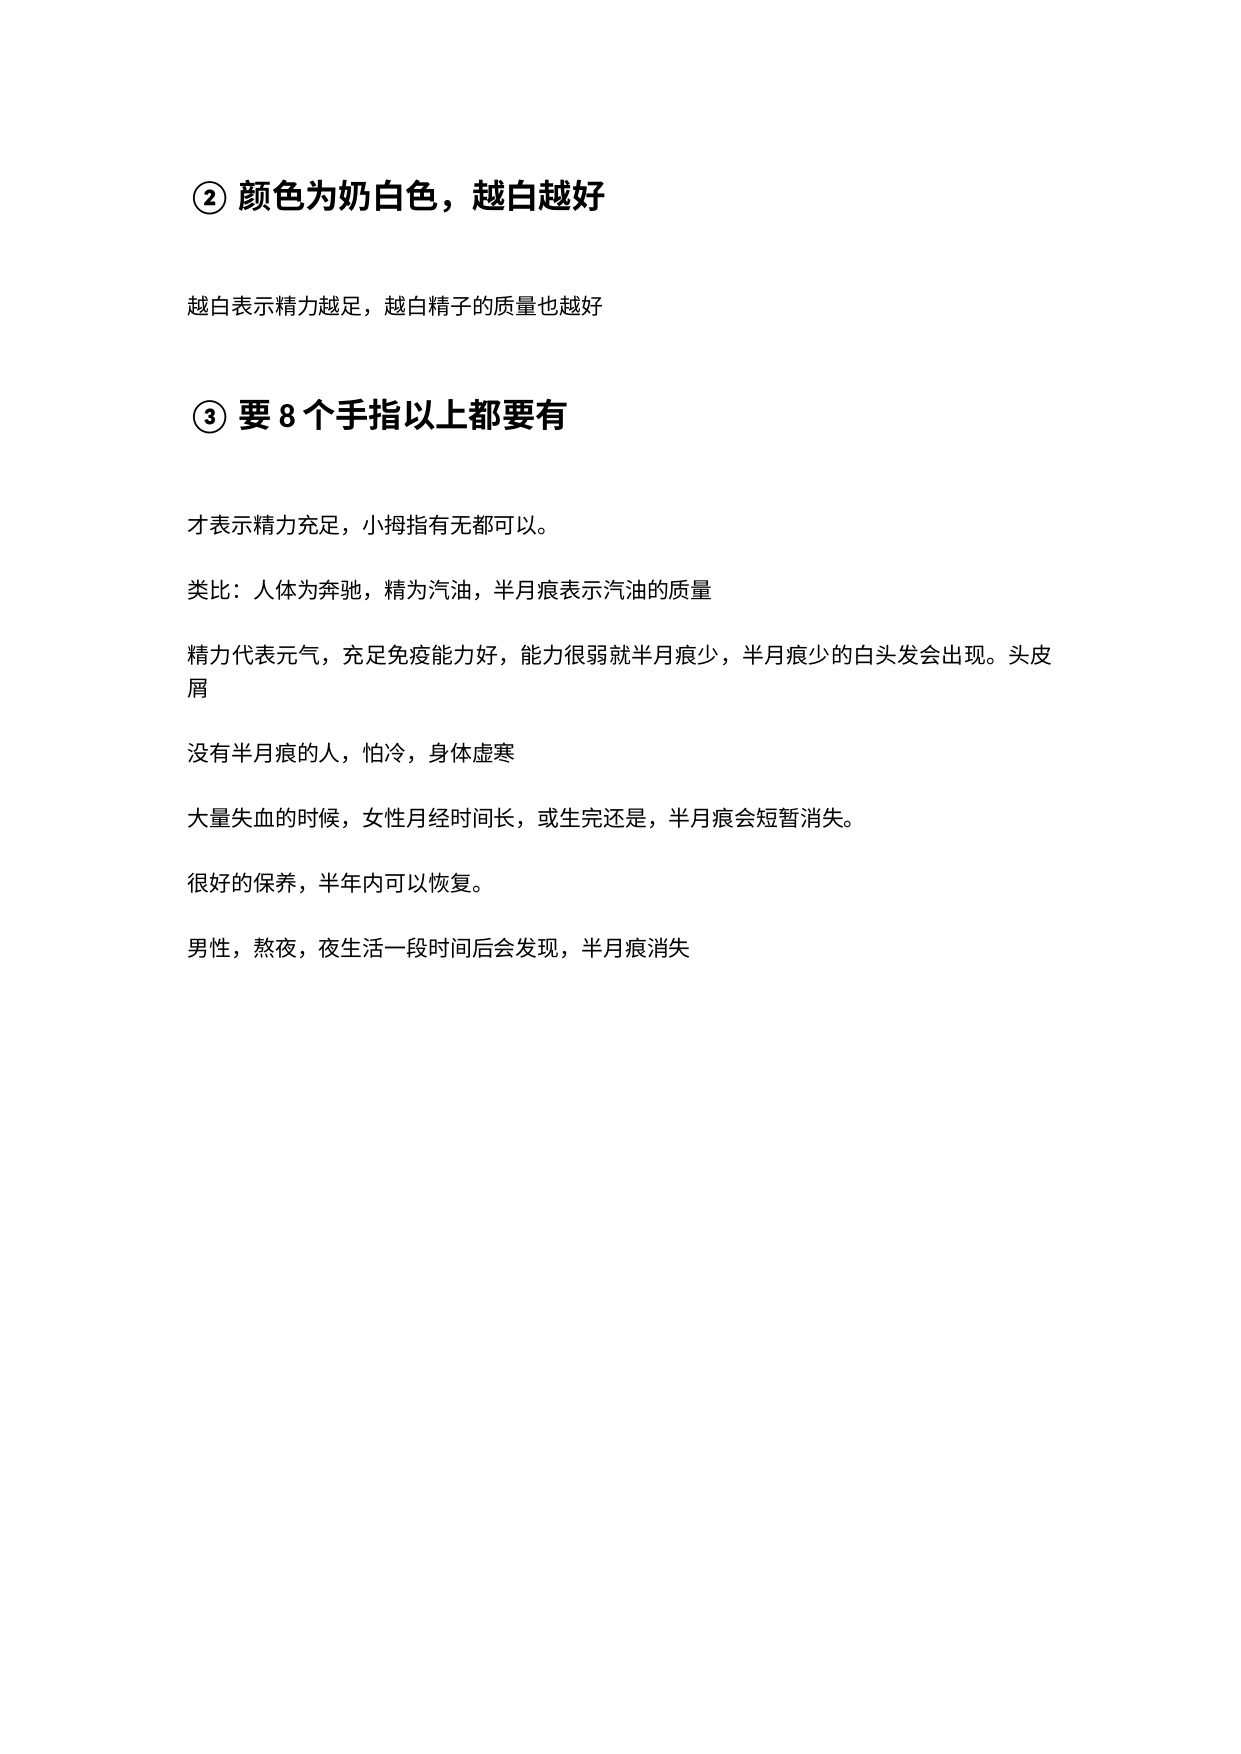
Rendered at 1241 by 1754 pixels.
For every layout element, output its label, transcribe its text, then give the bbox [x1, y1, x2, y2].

text 很好的保养，半年内可以恢复。 [187, 865, 1053, 898]
text 男性，熬夜，夜生活一段时间后会发现，半月痕消失 [187, 930, 1053, 963]
subtitle ②颜色为奶白色，越白越好 [187, 162, 1053, 227]
text 大量失血的时候，女性月经时间长，或生完还是，半月痕会短暂消失。 [187, 800, 1053, 833]
text 越白表示精力越足，越白精子的质量也越好 [187, 289, 1053, 321]
subtitle ③要8个手指以上都要有 [187, 381, 1053, 446]
text 精力代表元气，充足免疫能力好，能力很弱就半月痕少，半月痕少的白头发会出现。头皮屑 [187, 638, 1053, 703]
text 没有半月痕的人，怕冷，身体虚寒 [187, 735, 1053, 768]
text 类比：人体为奔驰，精为汽油，半月痕表示汽油的质量 [187, 573, 1053, 605]
text 才表示精力充足，小拇指有无都可以。 [187, 508, 1053, 540]
